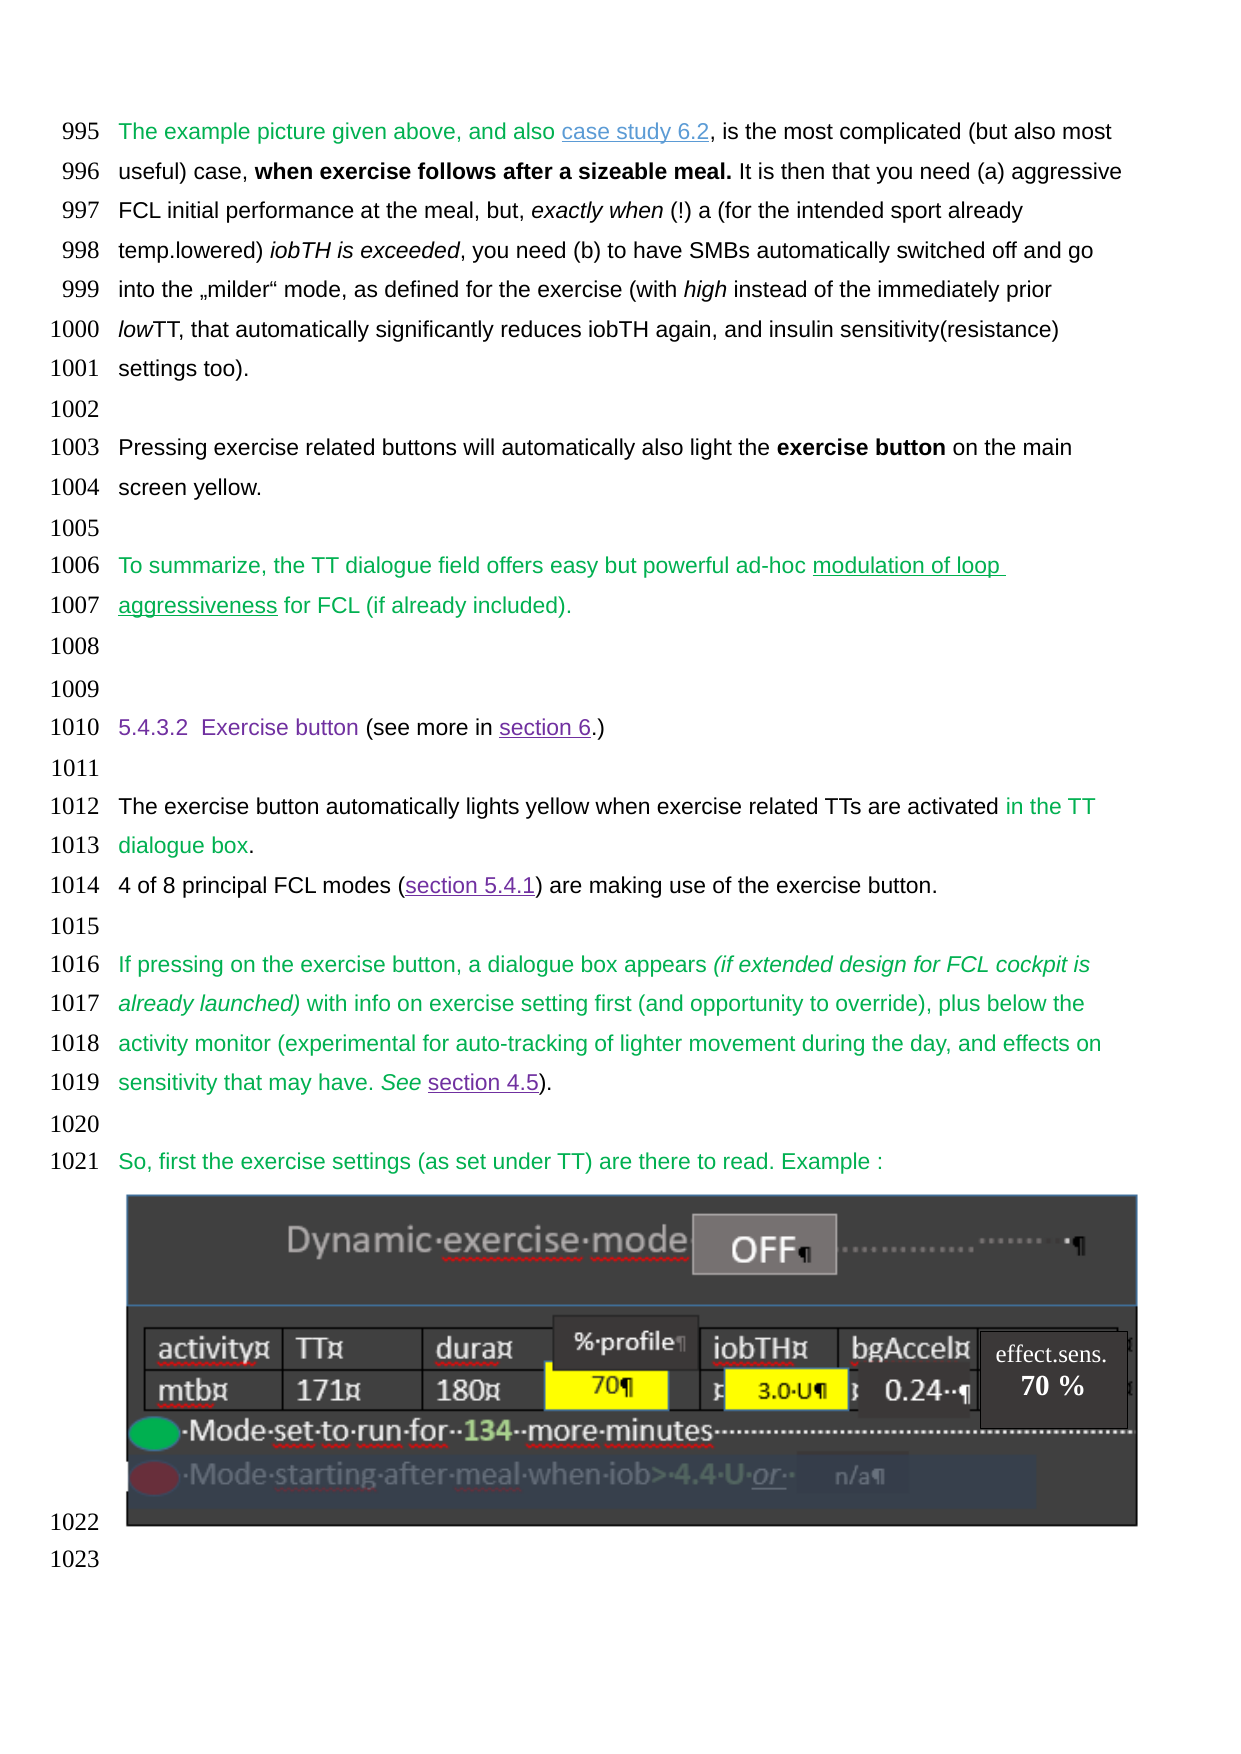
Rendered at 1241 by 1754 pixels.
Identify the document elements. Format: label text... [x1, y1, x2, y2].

text 5.4.3.2 Exercise button (see more in section 6.) [118, 714, 1122, 740]
text If pressing on the exercise button, a dialogue box appears (if extended design for FCL cockpit is already launched) with info on exercise setting first (and opportunity to override), plus below the activity monitor (experimental for auto-tracking of lighter movement during the day, and effects on sensitivity that may have. See section 4.5). [118, 951, 1122, 1096]
text 4 of 8 principal FCL modes (section 5.4.1) are making use of the exercise button. [118, 872, 1122, 898]
text The exercise button automatically lights yellow when exercise related TTs are activated in the TT dialogue box. [118, 793, 1122, 859]
text To summarize, the TT dialogue field offers easy but powerful ad-hoc modulation of loop aggressiveness for FCL (if already included). [118, 552, 1122, 618]
text Pressing exercise related buttons will automatically also light the exercise button on the main screen yellow. [118, 434, 1122, 500]
text So, first the exercise settings (as set under TT) are there to read. Example : [118, 1148, 1122, 1174]
picture [118, 1187, 1144, 1531]
text The example picture given above, and also case study 6.2, is the most complicated (but also most useful) case, when exercise follows after a sizeable meal. It is then that you need (a) aggressive FCL initial performance at the meal, but, exactly when (!) a (for the intended sport already temp.lowered) iobTH is exceeded, you need (b) to have SMBs automatically switched off and go into the „milder“ mode, as defined for the exercise (with high instead of the immediately prior lowTT, that automatically significantly reduces iobTH again, and insulin sensitivity(resistance) settings too). [118, 118, 1122, 381]
